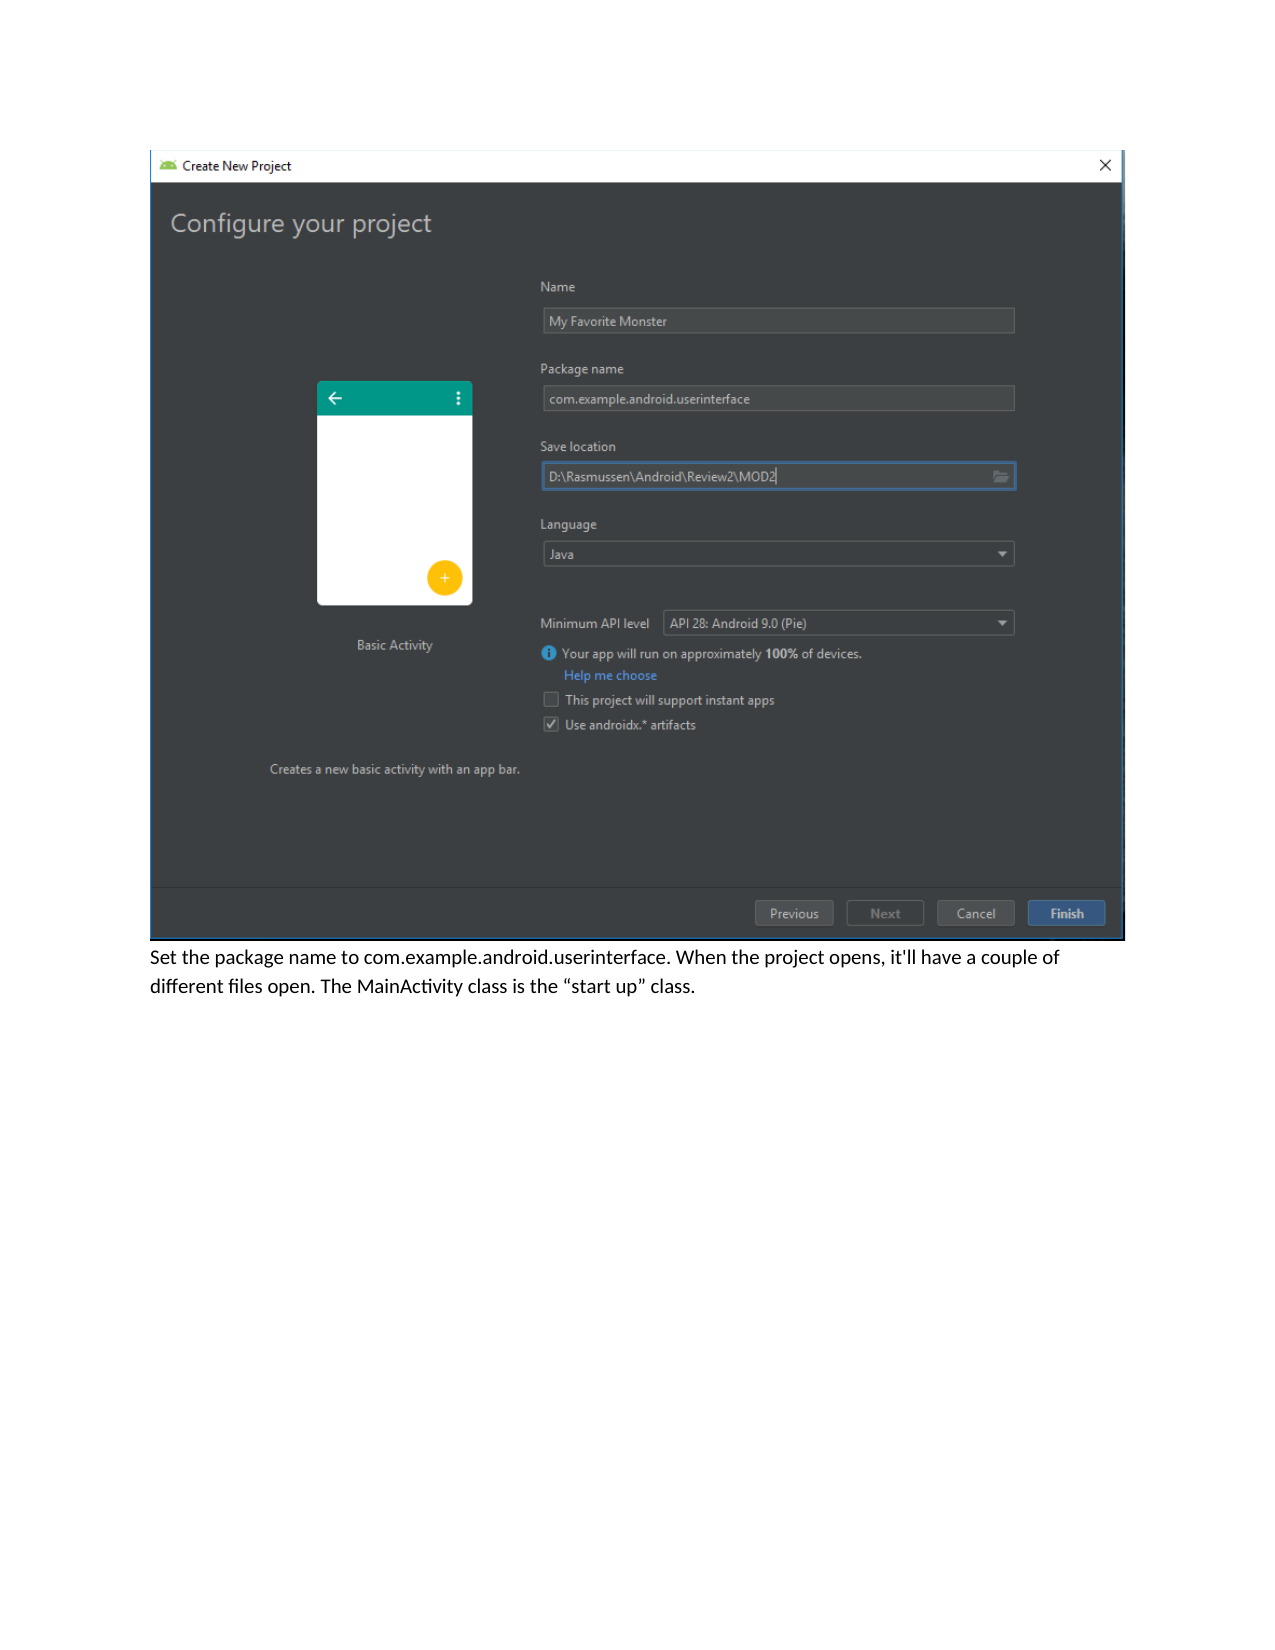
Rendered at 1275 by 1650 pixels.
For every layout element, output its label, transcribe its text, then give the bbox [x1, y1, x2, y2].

text Set the package name to com.example.android.userinterface. When the project opens, it'll have a couple of different files open. The MainActivity class is the “start up” class. [150, 944, 1125, 999]
picture [150, 150, 1125, 941]
